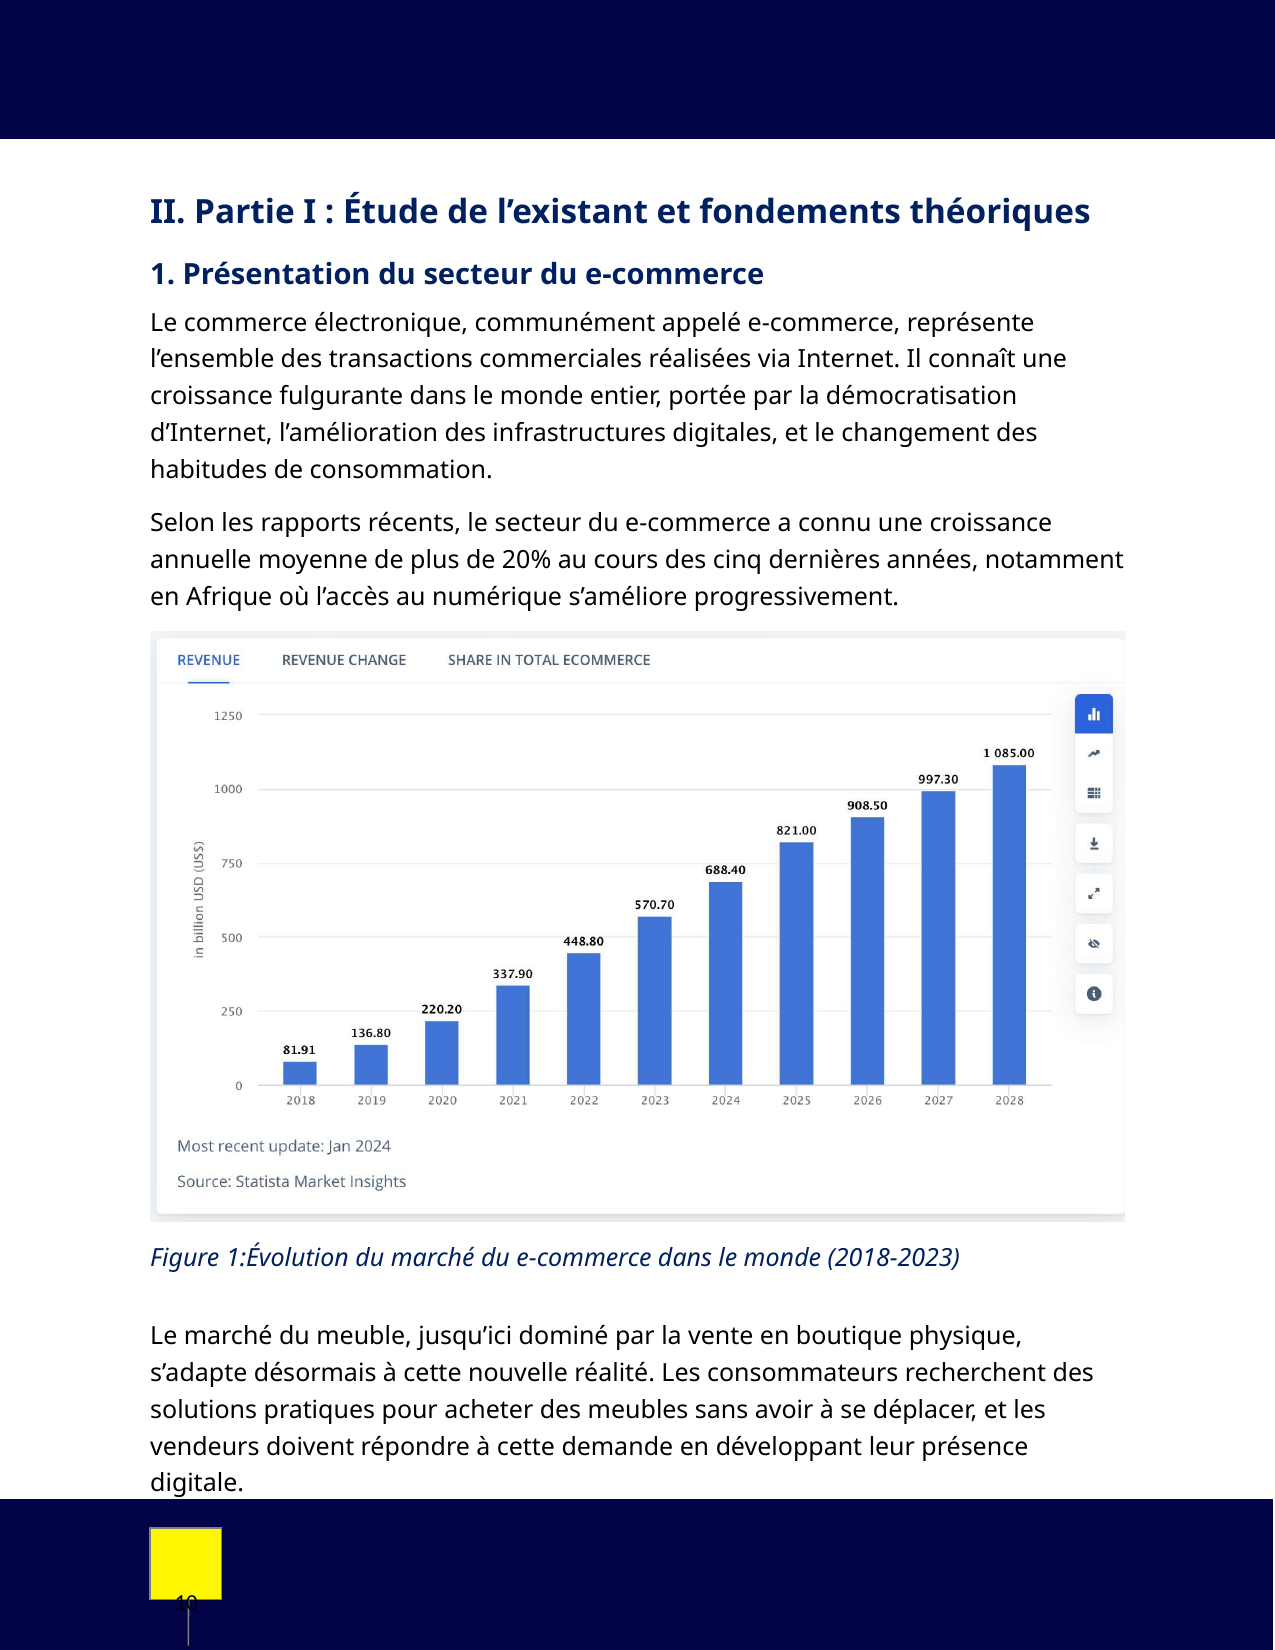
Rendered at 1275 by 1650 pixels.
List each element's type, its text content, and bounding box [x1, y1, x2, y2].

text Le commerce électronique, communément appelé e-commerce, représente l’ensemble des transactions commerciales réalisées via Internet. Il connaît une croissance fulgurante dans le monde entier, portée par la démocratisation d’Internet, l’amélioration des infrastructures digitales, et le changement des habitudes de consommation. [150, 304, 1125, 485]
subtitle 1. Présentation du secteur du e-commerce [150, 253, 1125, 293]
picture [150, 631, 1125, 1222]
text Figure 1:Évolution du marché du e-commerce dans le monde (2018-2023) [150, 1240, 1125, 1297]
subtitle II. Partie I : Étude de l’existant et fondements théoriques [150, 187, 1125, 233]
text Selon les rapports récents, le secteur du e-commerce a connu une croissance annuelle moyenne de plus de 20% au cours des cinq dernières années, notamment en Afrique où l’accès au numérique s’améliore progressivement. [150, 505, 1125, 612]
text Le marché du meuble, jusqu’ici dominé par la vente en boutique physique, s’adapte désormais à cette nouvelle réalité. Les consommateurs recherchent des solutions pratiques pour acheter des meubles sans avoir à se déplacer, et les vendeurs doivent répondre à cette demande en développant leur présence digitale. [150, 1318, 1125, 1499]
